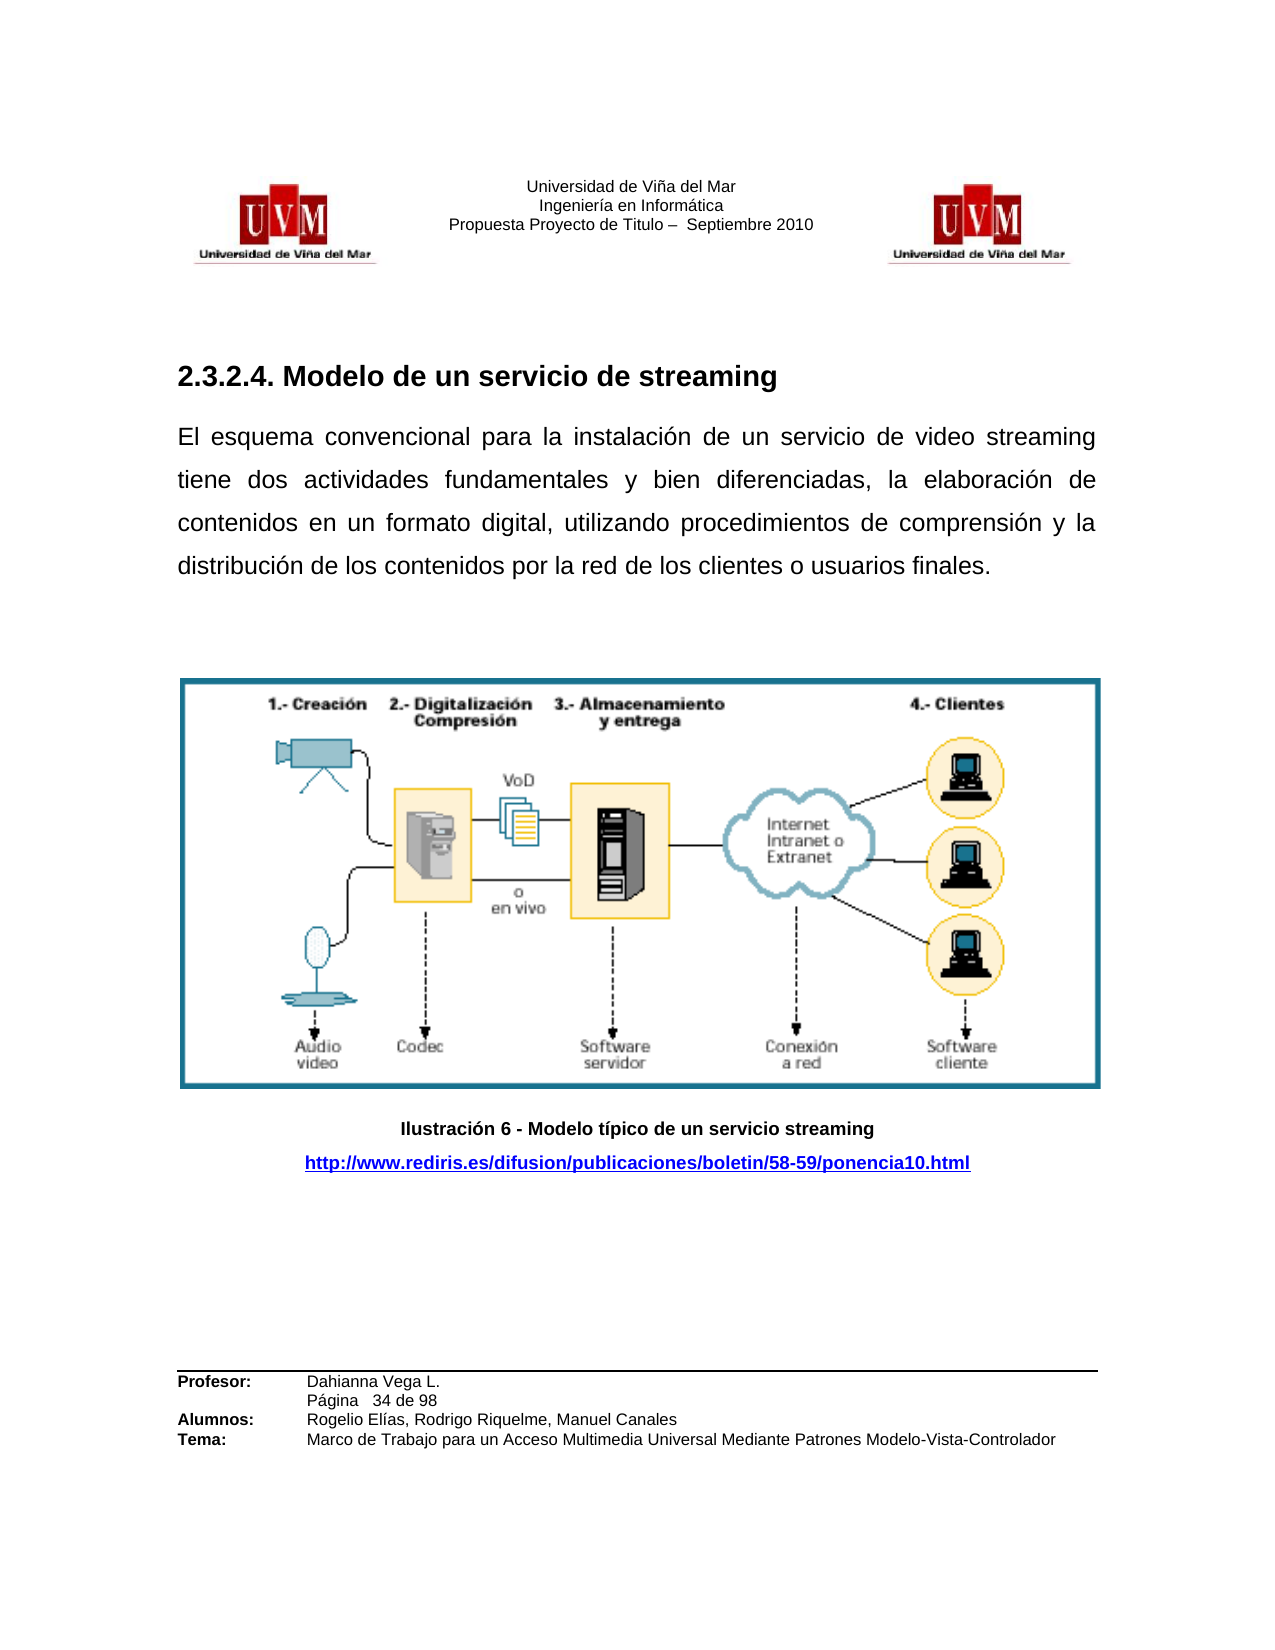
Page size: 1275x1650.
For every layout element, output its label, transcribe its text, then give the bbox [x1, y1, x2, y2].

picture [177, 176, 390, 267]
picture [871, 176, 1084, 267]
text Ilustración 6 - Modelo típico de un servicio streaming [177, 1118, 1098, 1139]
subtitle 2.3.2.4. Modelo de un servicio de streaming [177, 359, 1098, 392]
picture [180, 678, 1101, 1089]
text El esquema convencional para la instalación de un servicio de video streaming tiene dos actividades fundamentales y bien diferenciadas, la elaboración de contenidos en un formato digital, utilizando procedimientos de comprensión y la distribución de los contenidos por la red de los clientes o usuarios finales. [177, 422, 1098, 580]
text http://www.rediris.es/difusion/publicaciones/boletin/58-59/ponencia10.html [177, 1152, 1098, 1173]
